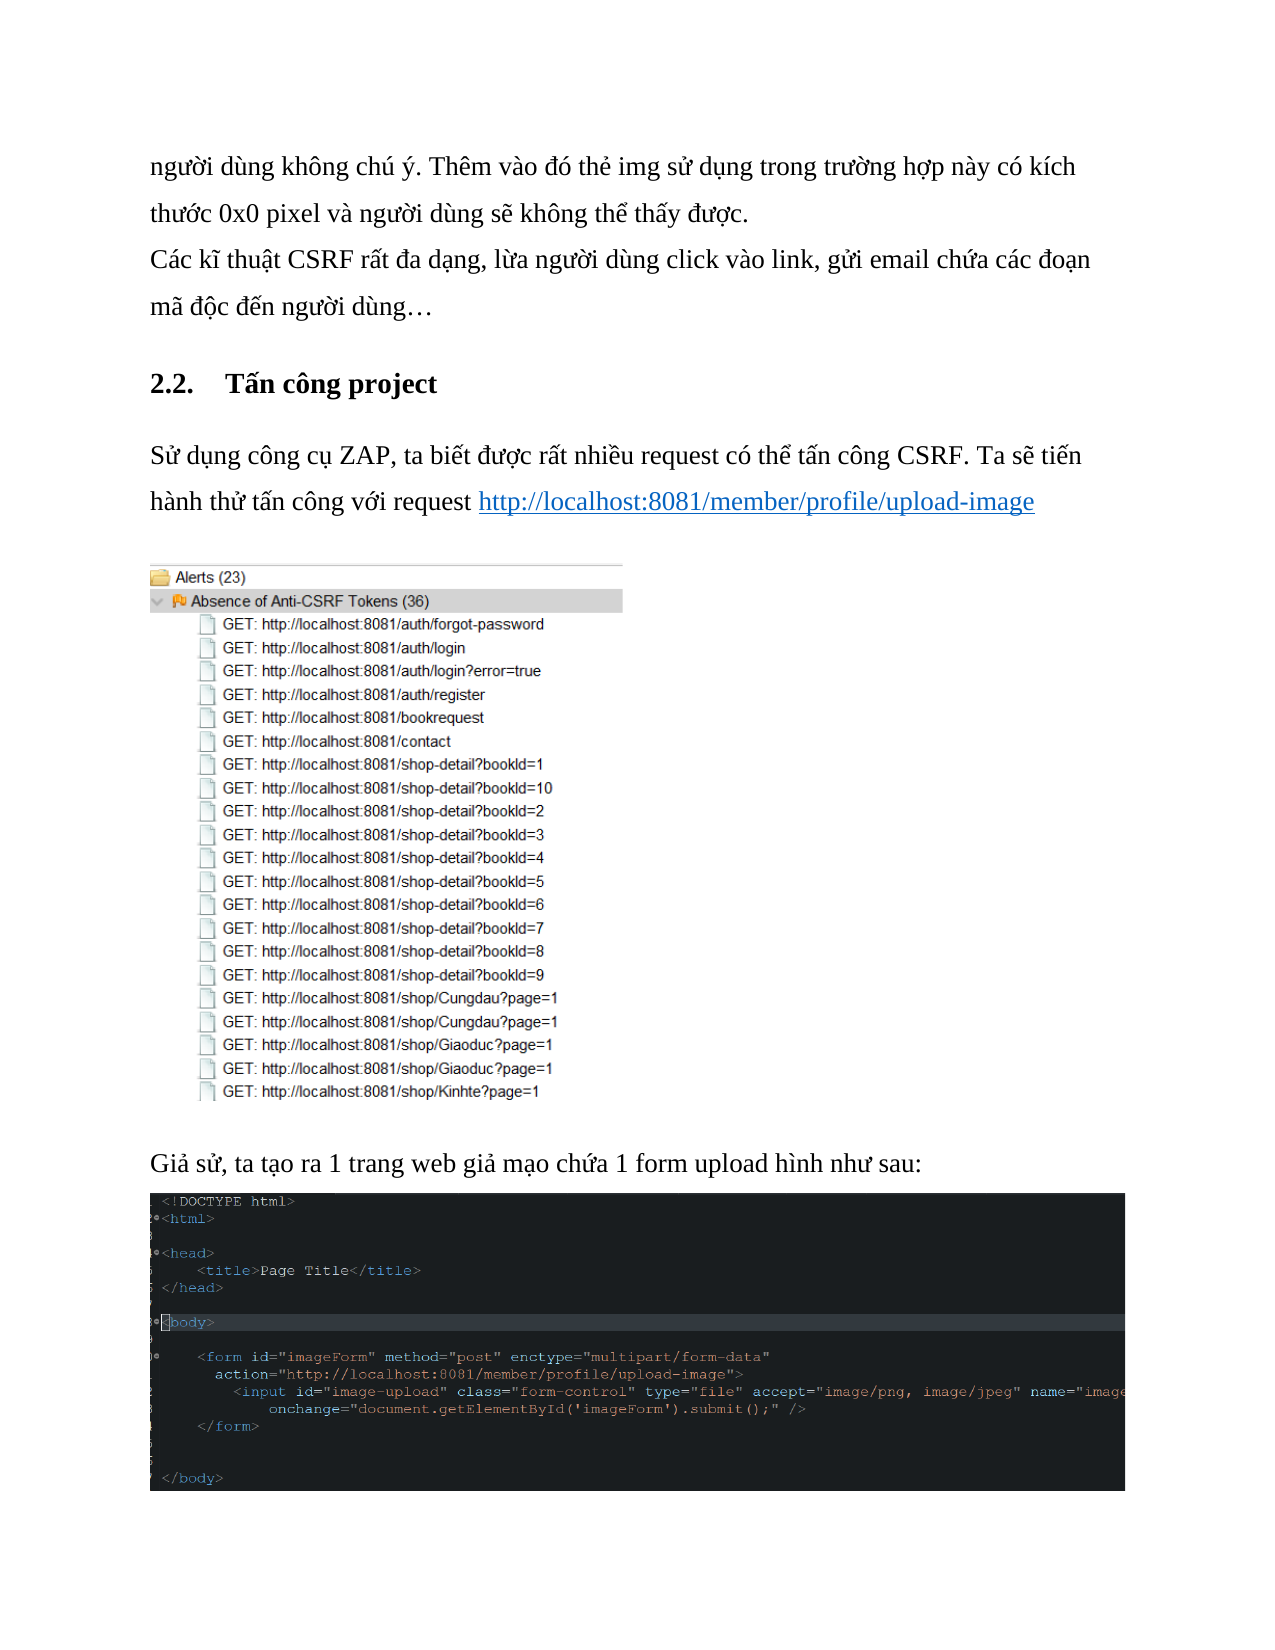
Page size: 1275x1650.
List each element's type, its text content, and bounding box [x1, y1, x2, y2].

text Các kĩ thuật CSRF rất đa dạng, lừa người dùng click vào link, gửi email chứa các đoạn mã độc đến người dùng… [150, 243, 1125, 321]
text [150, 150, 1125, 228]
text Giả sử, ta tạo ra 1 trang web giả mạo chứa 1 form upload hình như sau: [150, 1147, 1125, 1178]
subtitle Tấn công project [150, 366, 1052, 399]
picture [150, 563, 623, 1101]
text Sử dụng công cụ ZAP, ta biết được rất nhiều request có thể tấn công CSRF. Ta sẽ tiến hành thử tấn công với request http://localhost:8081/member/profile/upload-image [150, 439, 1125, 517]
picture [150, 1193, 1125, 1491]
